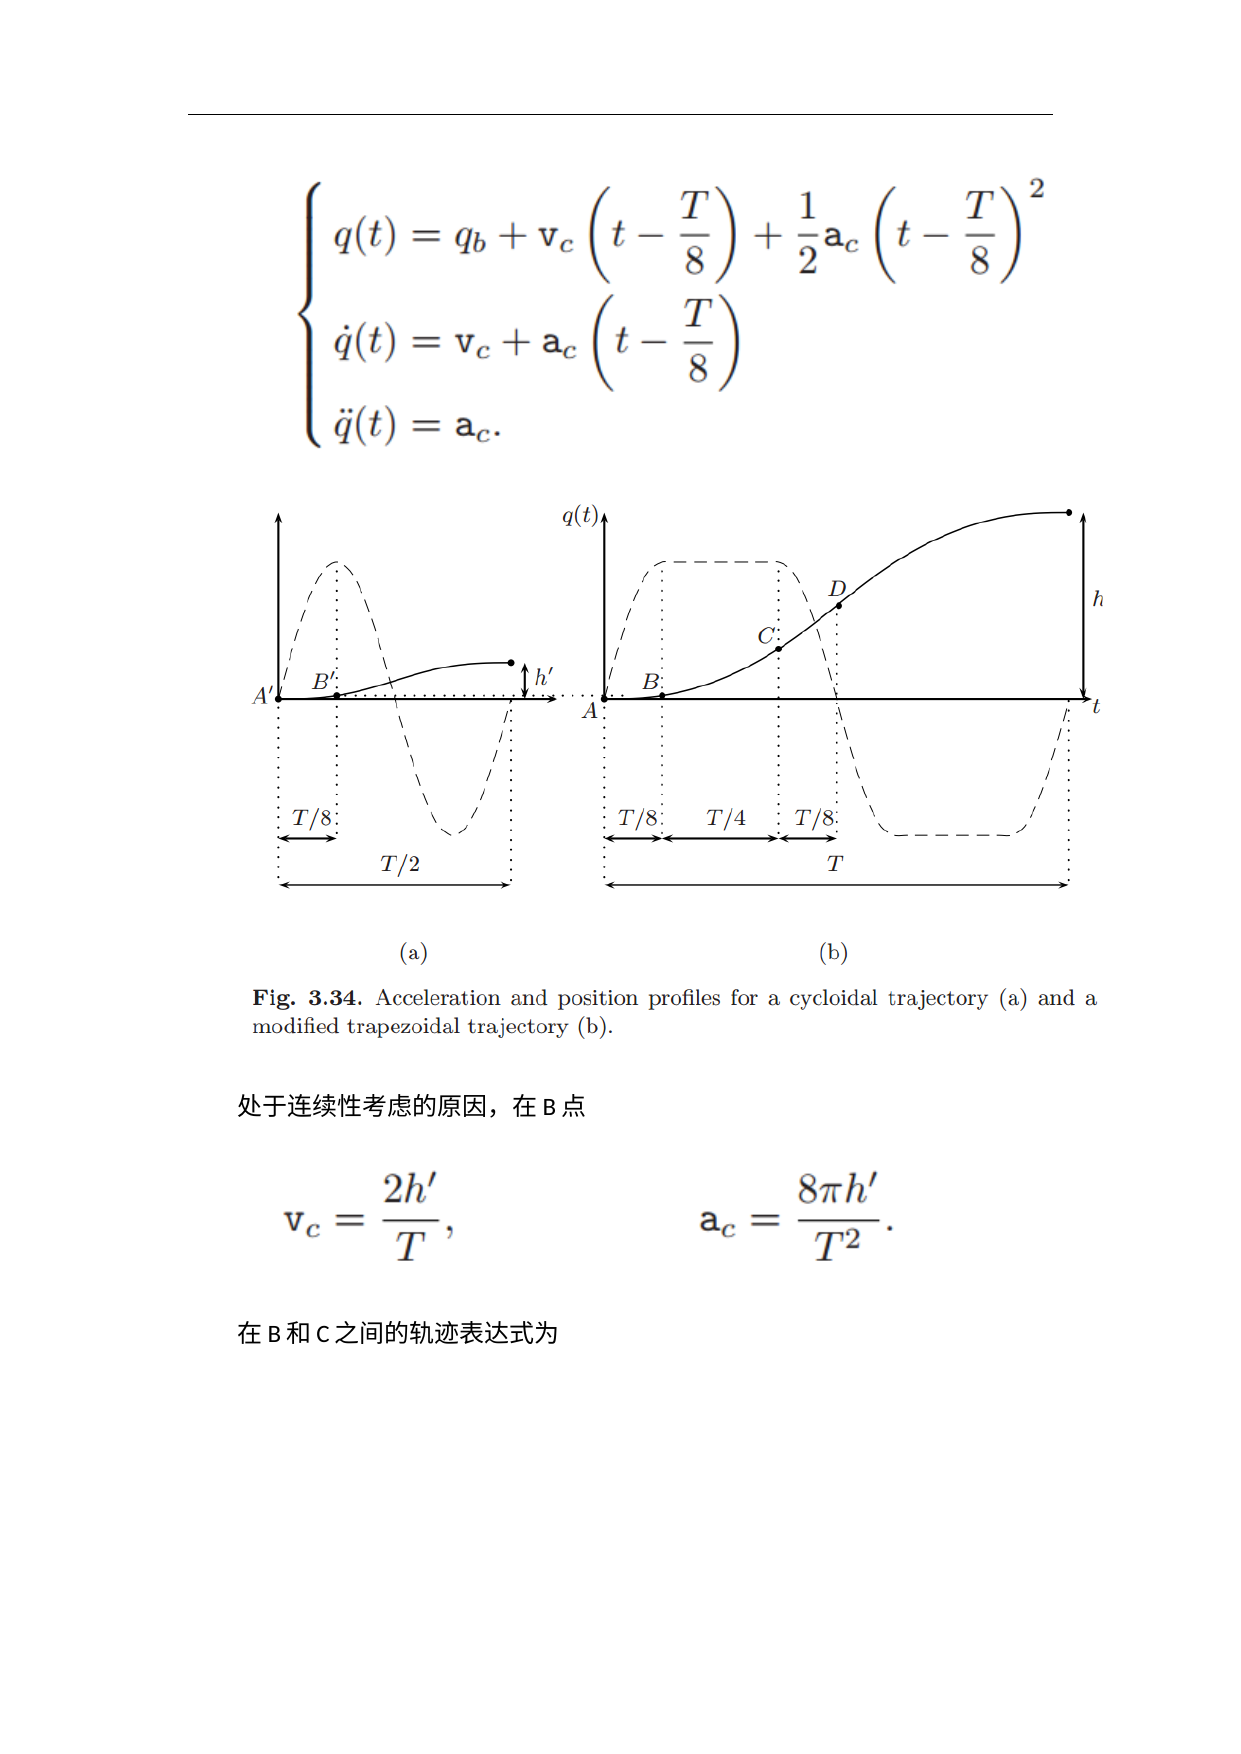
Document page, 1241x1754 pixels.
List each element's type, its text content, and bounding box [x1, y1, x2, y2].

text 在B和C之间的轨迹表达式为 [187, 1299, 1053, 1364]
text 处于连续性考虑的原因，在B点 [187, 1072, 1053, 1137]
picture [237, 487, 1103, 1048]
picture [237, 162, 1103, 474]
picture [237, 1137, 939, 1291]
